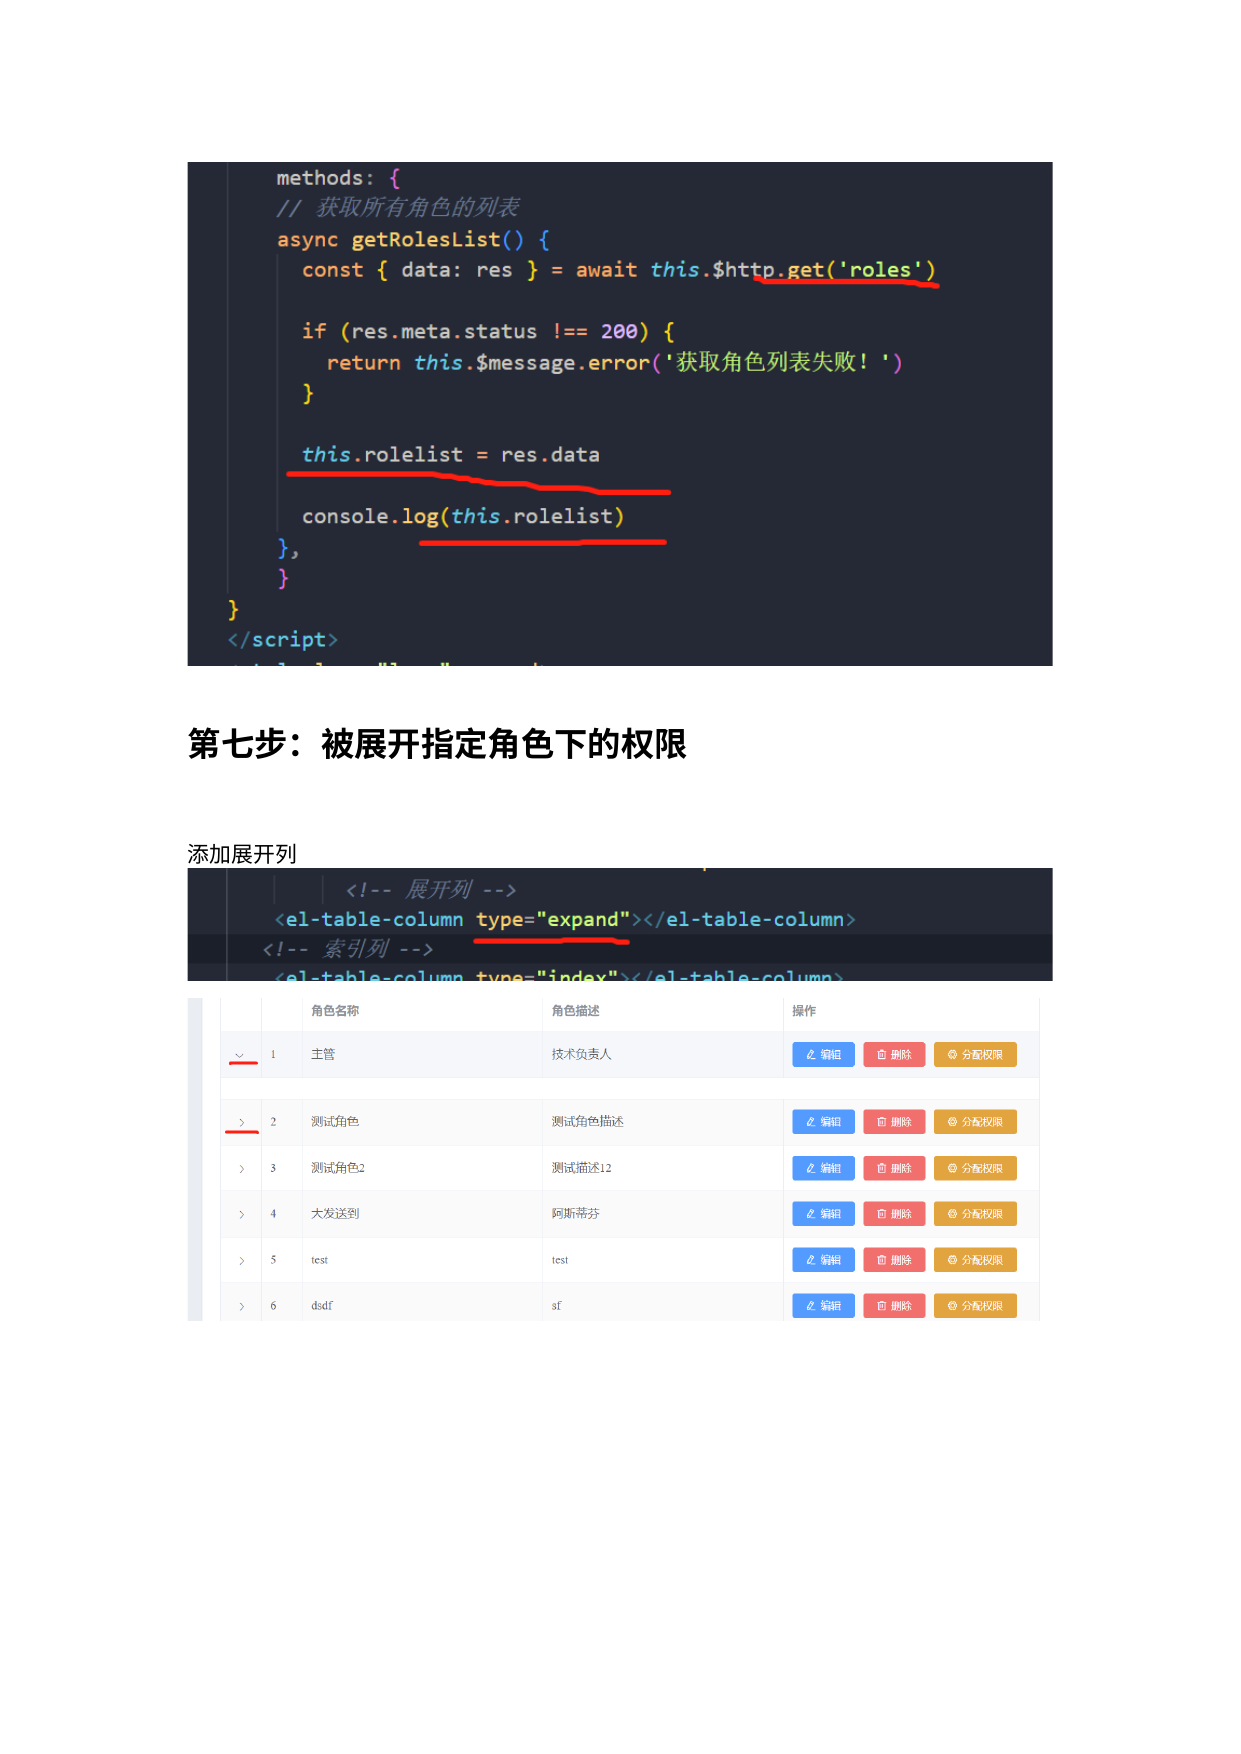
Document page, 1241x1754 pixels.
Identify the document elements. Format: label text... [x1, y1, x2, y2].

picture [187, 868, 1053, 981]
picture [187, 998, 1053, 1321]
text 添加展开列 [187, 836, 1053, 868]
subtitle 第七步：被展开指定角色下的权限 [187, 709, 1053, 774]
picture [187, 162, 1053, 666]
